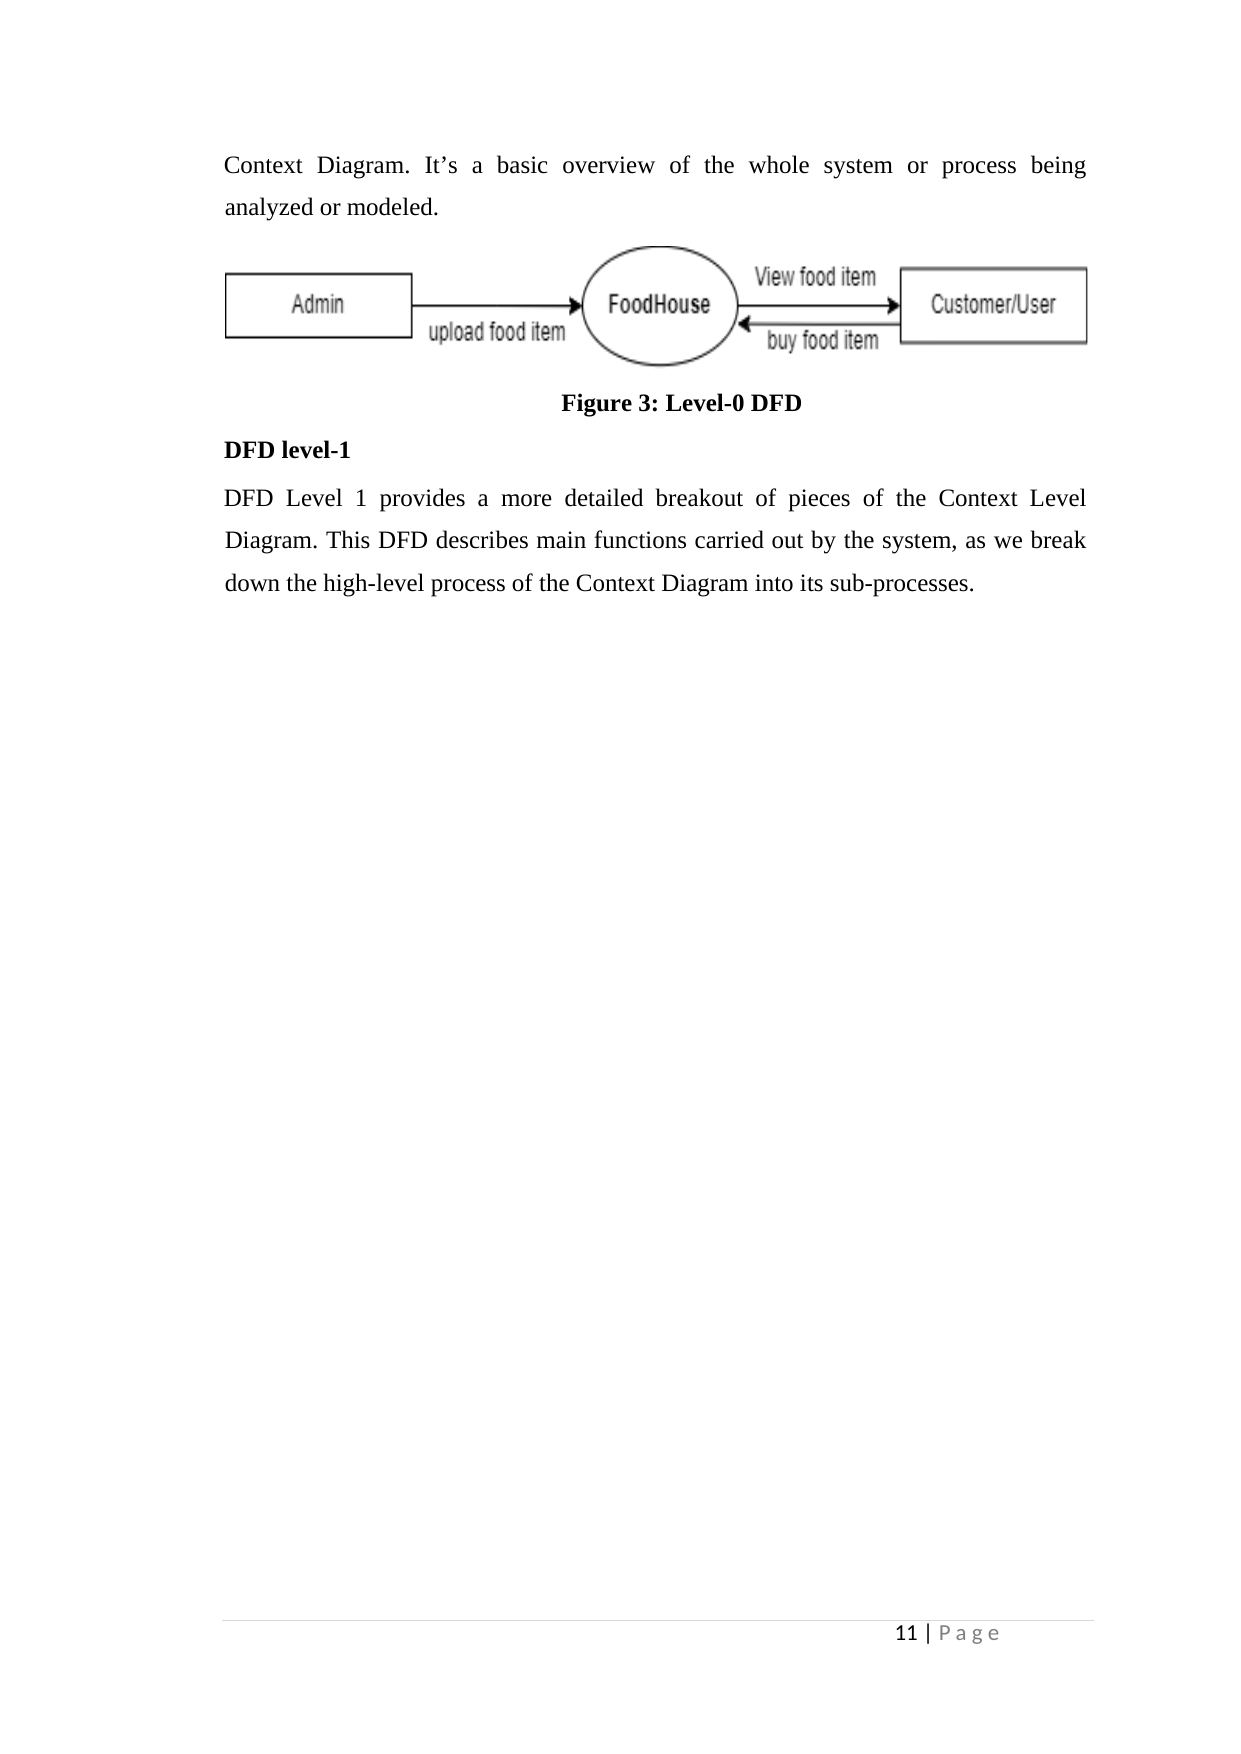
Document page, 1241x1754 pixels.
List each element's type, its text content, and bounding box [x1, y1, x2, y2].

subtitle Figure 3: Level-0 DFD [276, 388, 1087, 417]
subtitle DFD level-1 [224, 435, 1086, 464]
text DFD Level 1 provides a more detailed breakout of pieces of the Context Level Diagram. This DFD describes main functions carried out by the system, as we break down the high-level process of the Context Diagram into its sub-processes. [223, 483, 1087, 596]
text Context Diagram. It’s a basic overview of the whole system or process being analyzed or modeled. [223, 150, 1087, 221]
picture [225, 246, 1088, 375]
